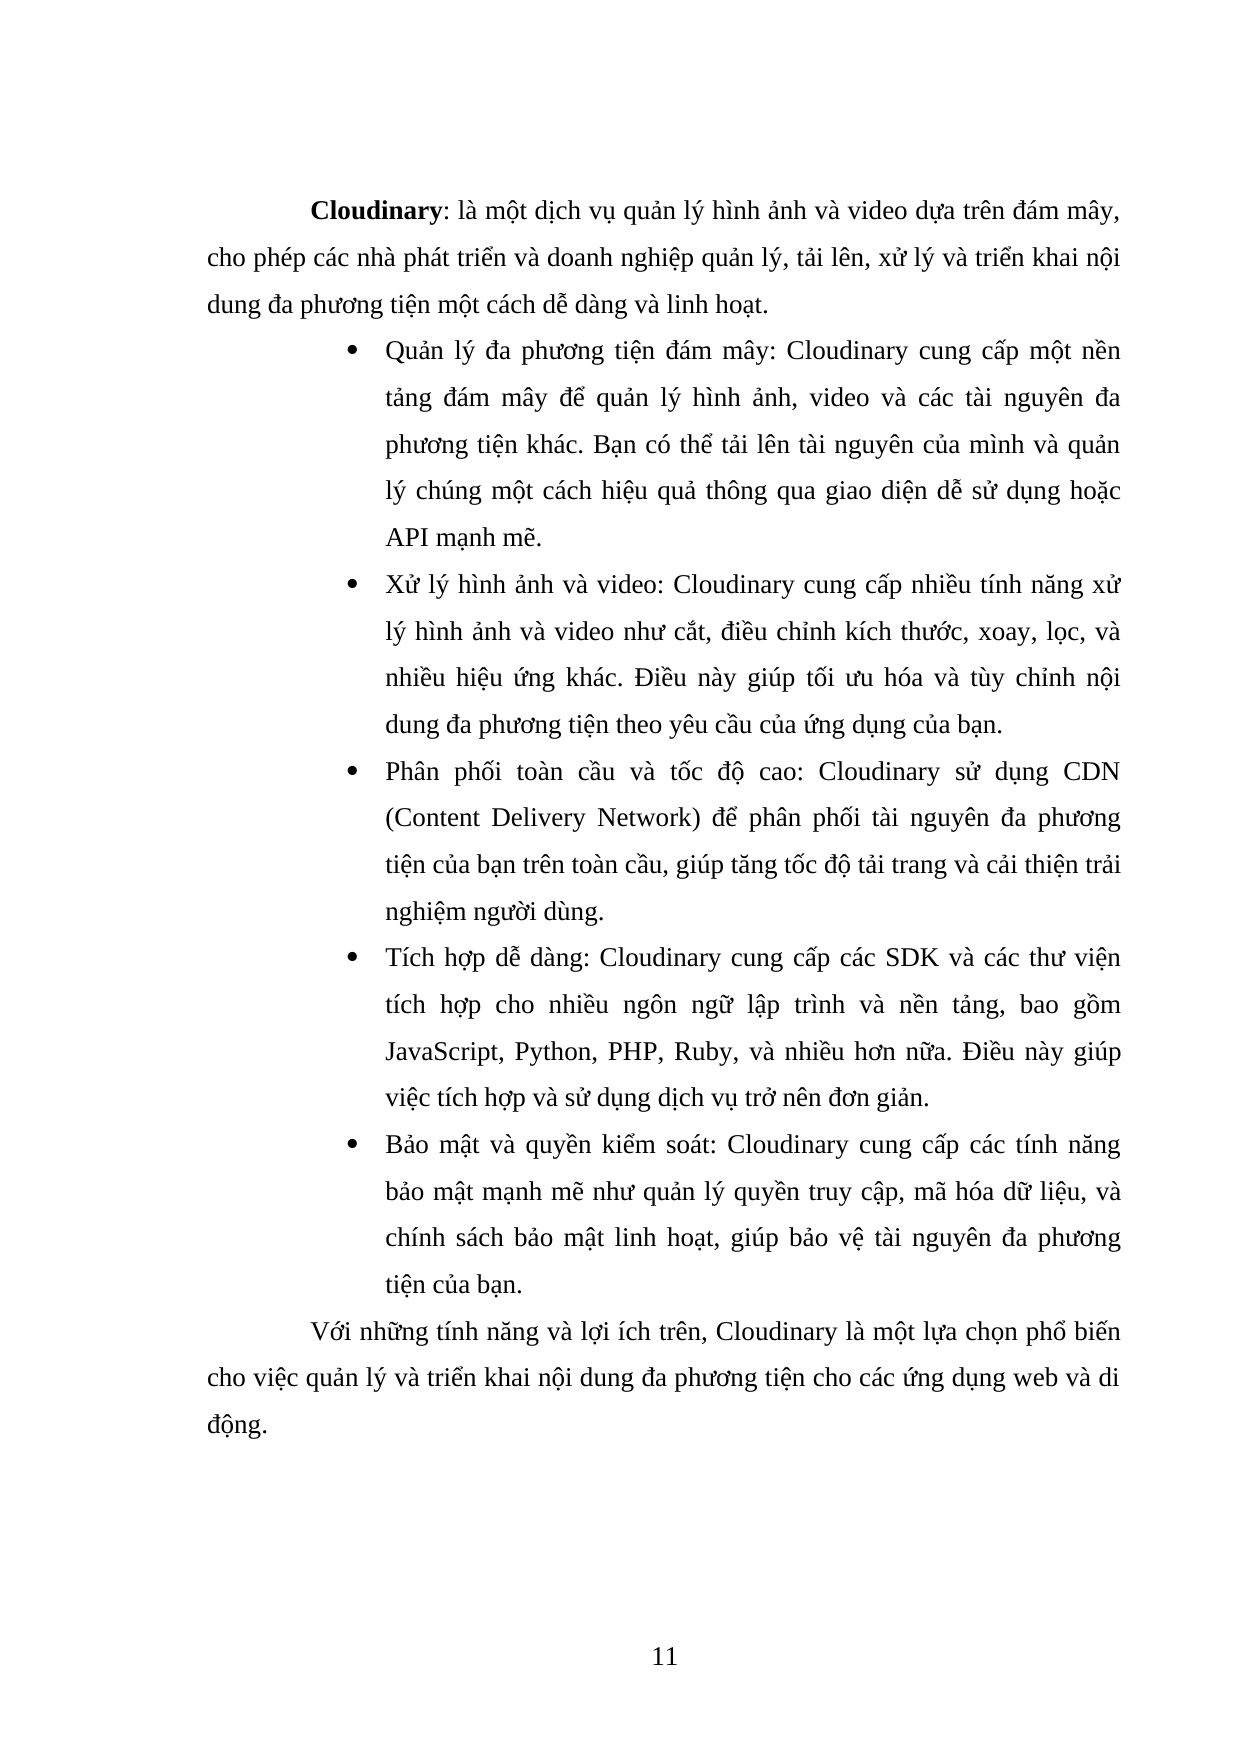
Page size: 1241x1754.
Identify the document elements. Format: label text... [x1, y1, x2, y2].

list Bảo mật và quyền kiểm soát: Cloudinary cung cấp các tính năng bảo mật mạnh mẽ như quản lý quyền truy cập, mã hóa dữ liệu, và chính sách bảo mật linh hoạt, giúp bảo vệ tài nguyên đa phương tiện của bạn. [348, 1128, 1122, 1299]
list Xử lý hình ảnh và video: Cloudinary cung cấp nhiều tính năng xử lý hình ảnh và video như cắt, điều chỉnh kích thước, xoay, lọc, và nhiều hiệu ứng khác. Điều này giúp tối ưu hóa và tùy chỉnh nội dung đa phương tiện theo yêu cầu của ứng dụng của bạn. [348, 568, 1122, 739]
list Quản lý đa phương tiện đám mây: Cloudinary cung cấp một nền tảng đám mây để quản lý hình ảnh, video và các tài nguyên đa phương tiện khác. Bạn có thể tải lên tài nguyên của mình và quản lý chúng một cách hiệu quả thông qua giao diện dễ sử dụng hoặc API mạnh mẽ. [348, 334, 1122, 552]
list Phân phối toàn cầu và tốc độ cao: Cloudinary sử dụng CDN (Content Delivery Network) để phân phối tài nguyên đa phương tiện của bạn trên toàn cầu, giúp tăng tốc độ tải trang và cải thiện trải nghiệm người dùng. [348, 754, 1122, 926]
list Tích hợp dễ dàng: Cloudinary cung cấp các SDK và các thư viện tích hợp cho nhiều ngôn ngữ lập trình và nền tảng, bao gồm JavaScript, Python, PHP, Ruby, và nhiều hơn nữa. Điều này giúp việc tích hợp và sử dụng dịch vụ trở nên đơn giản. [348, 941, 1122, 1113]
text Cloudinary: là một dịch vụ quản lý hình ảnh và video dựa trên đám mây, cho phép các nhà phát triển và doanh nghiệp quản lý, tải lên, xử lý và triển khai nội dung đa phương tiện một cách dễ dàng và linh hoạt. [207, 194, 1122, 319]
text Với những tính năng và lợi ích trên, Cloudinary là một lựa chọn phổ biến cho việc quản lý và triển khai nội dung đa phương tiện cho các ứng dụng web và di động. [207, 1315, 1122, 1439]
